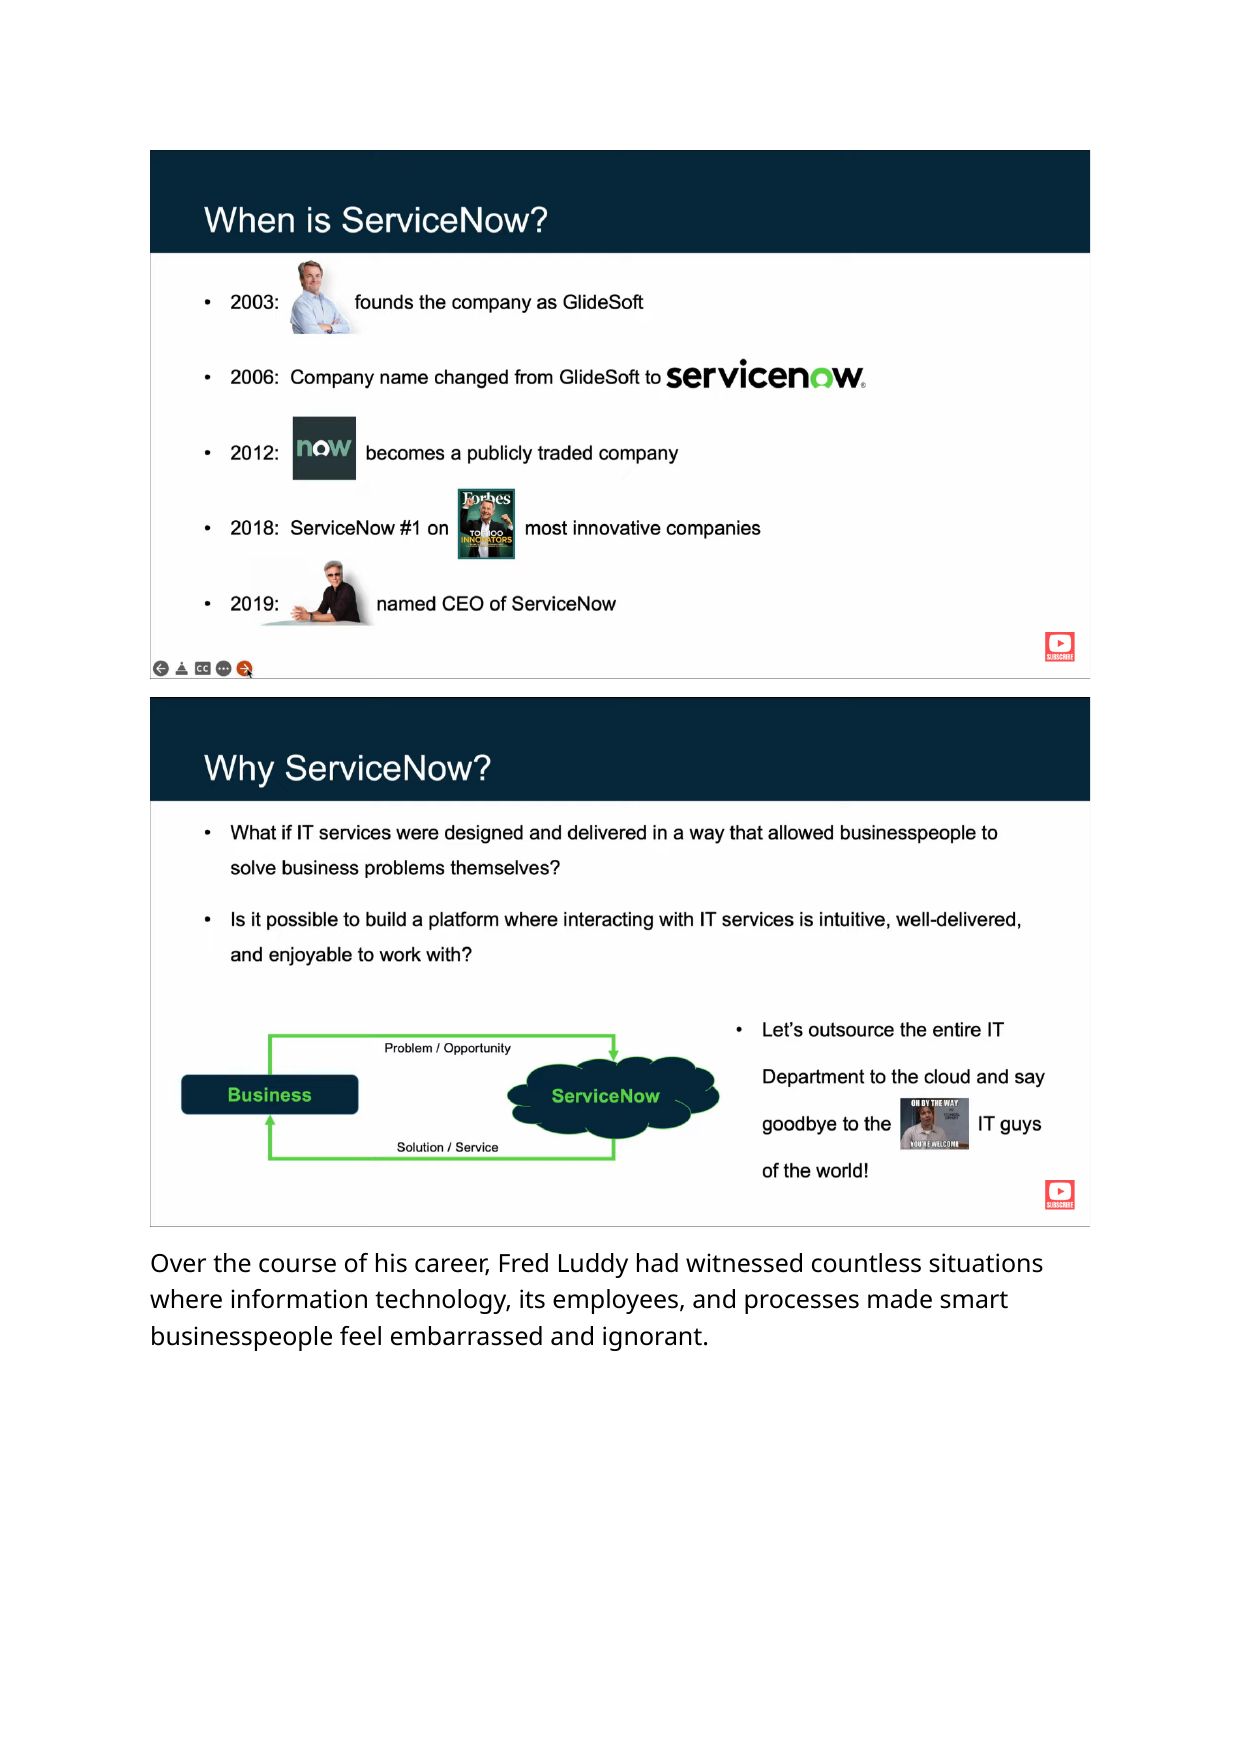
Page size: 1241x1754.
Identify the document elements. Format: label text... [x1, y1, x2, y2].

text Over the course of his career, Fred Luddy had witnessed countless situations where information technology, its employees, and processes made smart businesspeople feel embarrassed and ignorant. [150, 1245, 1090, 1353]
picture [150, 150, 1091, 679]
picture [150, 697, 1091, 1227]
